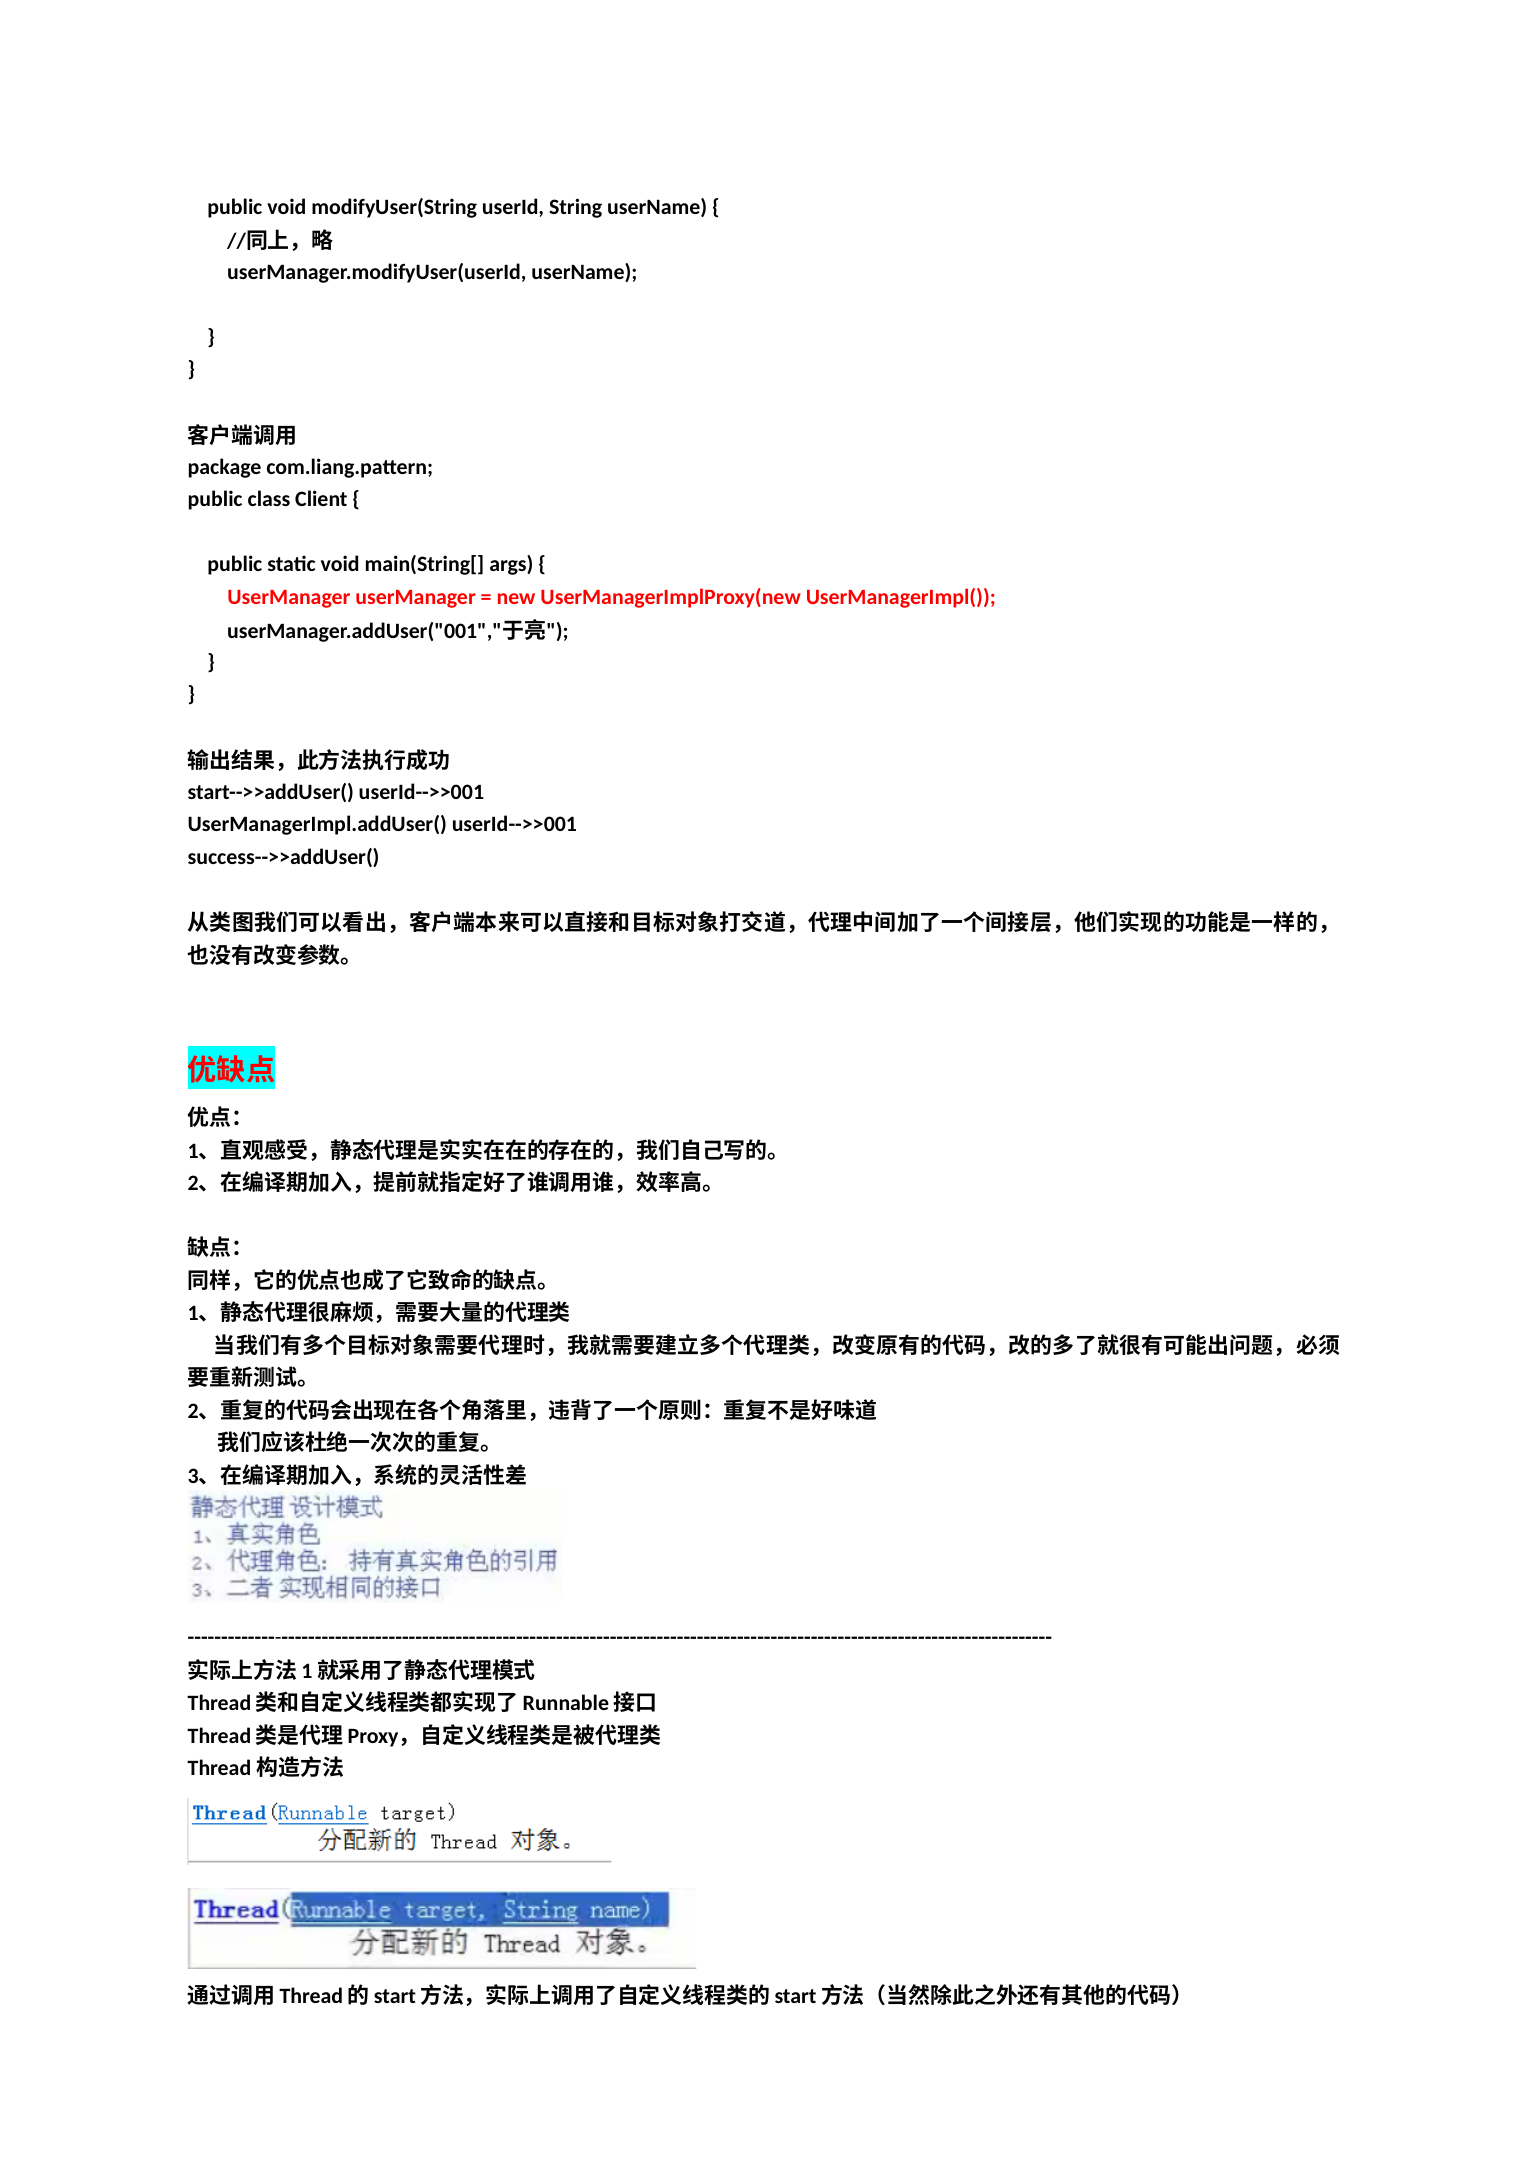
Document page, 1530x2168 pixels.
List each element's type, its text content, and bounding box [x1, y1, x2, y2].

text 2、在编译期加入，提前就指定好了谁调用谁，效率高。 [187, 1165, 1342, 1197]
text --------------------------------------------------------------------------------------------------------------------------------- [187, 1620, 1342, 1652]
text public void modifyUser(String userId, String userName) { [187, 190, 1342, 222]
text 从类图我们可以看出，客户端本来可以直接和目标对象打交道，代理中间加了一个间接层，他们实现的功能是一样的，也没有改变参数。 [187, 905, 1342, 970]
text } [187, 352, 1342, 385]
text 1、静态代理很麻烦，需要大量的代理类 [187, 1295, 1342, 1327]
text } [187, 677, 1342, 710]
text UserManagerImpl.addUser() userId-->>001 [187, 807, 1342, 840]
text userManager.addUser("001","于亮"); [187, 612, 1342, 645]
text 3、在编译期加入，系统的灵活性差 [187, 1457, 1342, 1490]
text 通过调用Thread的start方法，实际上调用了自定义线程类的start方法（当然除此之外还有其他的代码） [187, 1977, 1342, 2010]
picture [187, 1888, 697, 1969]
text 我们应该杜绝一次次的重复。 [187, 1425, 1342, 1457]
text public static void main(String[] args) { [187, 547, 1342, 580]
text Thread类是代理Proxy，自定义线程类是被代理类 [187, 1717, 1342, 1750]
text public class Client { [187, 482, 1342, 515]
text 优缺点 [187, 1035, 1342, 1100]
text } [187, 645, 1342, 677]
text 2、重复的代码会出现在各个角落里，违背了一个原则：重复不是好味道 [187, 1392, 1342, 1425]
text 同样，它的优点也成了它致命的缺点。 [187, 1262, 1342, 1295]
picture [187, 1490, 563, 1603]
text 缺点： [187, 1230, 1342, 1262]
picture [187, 1798, 612, 1865]
text 1、直观感受，静态代理是实实在在的存在的，我们自己写的。 [187, 1132, 1342, 1165]
text success-->>addUser() [187, 840, 1342, 872]
text UserManager userManager = new UserManagerImplProxy(new UserManagerImpl()); [187, 580, 1342, 612]
text 当我们有多个目标对象需要代理时，我就需要建立多个代理类，改变原有的代码，改的多了就很有可能出问题，必须要重新测试。 [187, 1327, 1342, 1392]
text //同上，略 [187, 222, 1342, 255]
text userManager.modifyUser(userId, userName); [187, 255, 1342, 287]
text 输出结果，此方法执行成功 [187, 742, 1342, 775]
text 客户端调用 [187, 417, 1342, 450]
text Thread类和自定义线程类都实现了Runnable接口 [187, 1685, 1342, 1717]
text 优点： [187, 1100, 1342, 1132]
text 实际上方法1就采用了静态代理模式 [187, 1652, 1342, 1685]
text } [187, 320, 1342, 352]
text start-->>addUser() userId-->>001 [187, 775, 1342, 807]
text Thread 构造方法 [187, 1750, 1342, 1782]
text package com.liang.pattern; [187, 450, 1342, 482]
